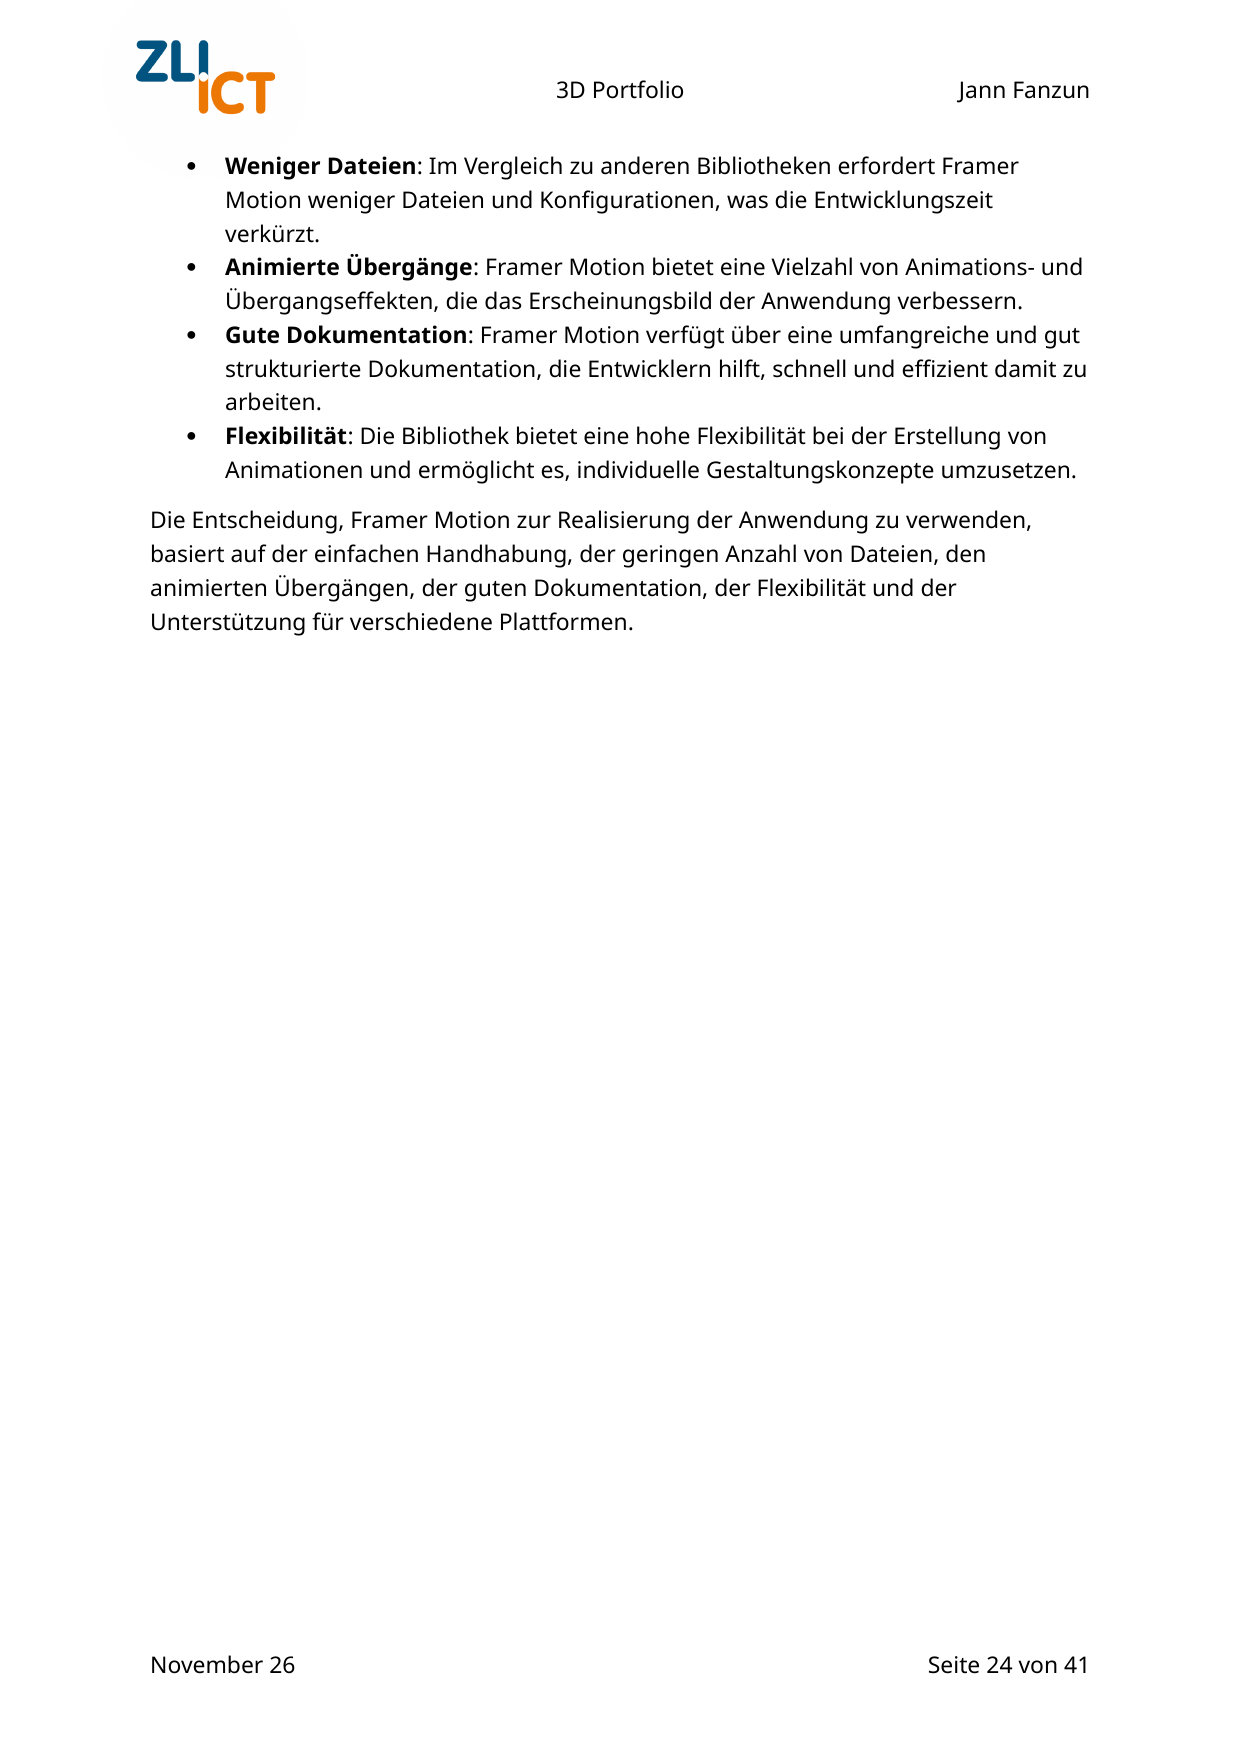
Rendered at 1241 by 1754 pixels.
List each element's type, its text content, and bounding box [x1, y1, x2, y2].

picture [100, 0, 311, 183]
list Gute Dokumentation: Framer Motion verfügt über eine umfangreiche und gut strukturierte Dokumentation, die Entwicklern hilft, schnell und effizient damit zu arbeiten. [187, 319, 1090, 417]
list Animierte Übergänge: Framer Motion bietet eine Vielzahl von Animations- und Übergangseffekten, die das Erscheinungsbild der Anwendung verbessern. [187, 251, 1090, 316]
list Flexibilität: Die Bibliothek bietet eine hohe Flexibilität bei der Erstellung von Animationen und ermöglicht es, individuelle Gestaltungskonzepte umzusetzen. [187, 420, 1090, 485]
text Die Entscheidung, Framer Motion zur Realisierung der Anwendung zu verwenden, basiert auf der einfachen Handhabung, der geringen Anzahl von Dateien, den animierten Übergängen, der guten Dokumentation, der Flexibilität und der Unterstützung für verschiedene Plattformen. [150, 504, 1090, 637]
list Weniger Dateien: Im Vergleich zu anderen Bibliotheken erfordert Framer Motion weniger Dateien und Konfigurationen, was die Entwicklungszeit verkürzt. [187, 150, 1090, 249]
